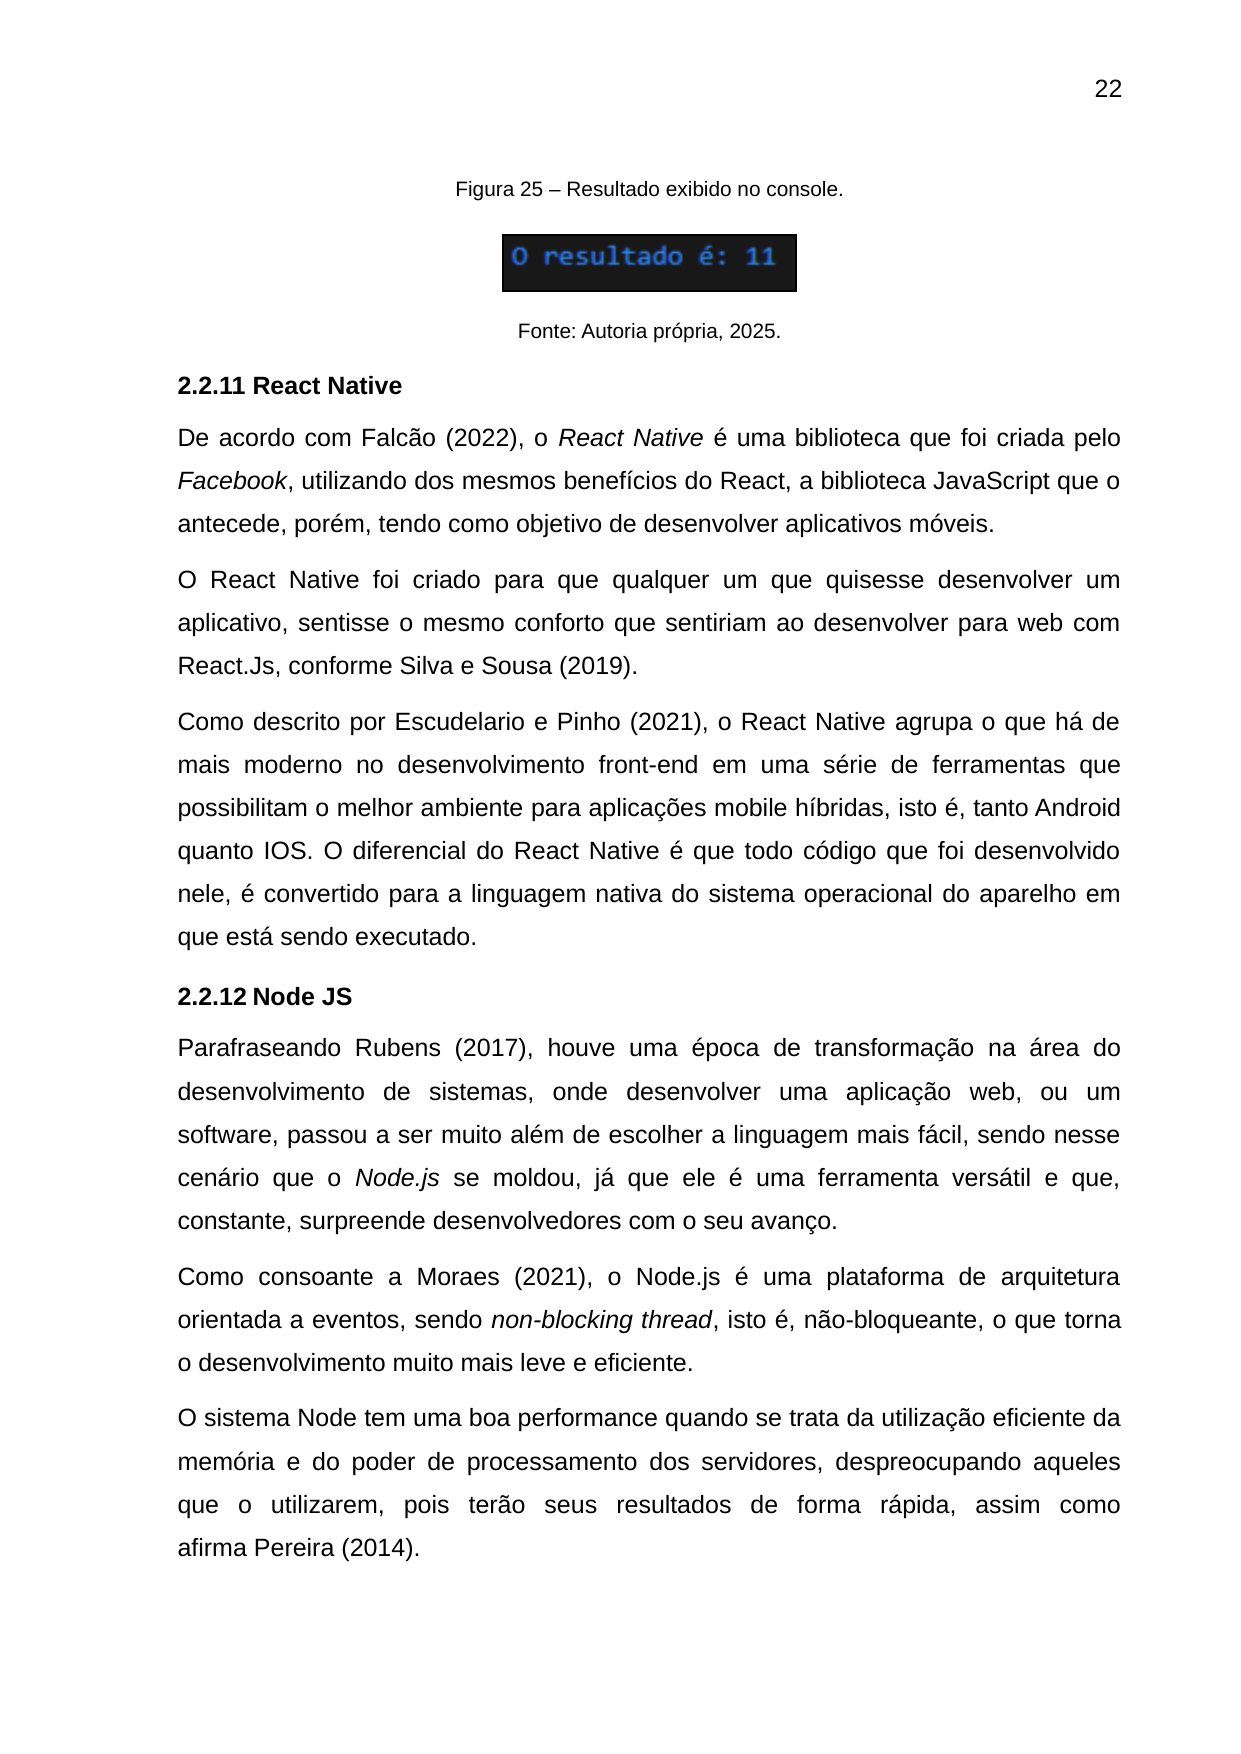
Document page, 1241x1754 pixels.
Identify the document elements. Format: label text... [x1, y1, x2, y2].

subtitle React Native [177, 371, 1122, 400]
text O sistema Node tem uma boa performance quando se trata da utilização eficiente da memória e do poder de processamento dos servidores, despreocupando aqueles que o utilizarem, pois terão seus resultados de forma rápida, assim como afirma Pereira (2014). [177, 1403, 1122, 1562]
text Como consoante a Moraes (2021), o Node.js é uma plataforma de arquitetura orientada a eventos, sendo non-blocking thread, isto é, não-bloqueante, o que torna o desenvolvimento muito mais leve e eficiente. [177, 1262, 1122, 1377]
text De acordo com Falcão (2022), o React Native é uma biblioteca que foi criada pelo Facebook, utilizando dos mesmos benefícios do React, a biblioteca JavaScript que o antecede, porém, tendo como objetivo de desenvolver aplicativos móveis. [177, 423, 1122, 538]
picture [504, 236, 795, 290]
subtitle Node JS [177, 982, 1122, 1011]
text Parafraseando Rubens (2017), houve uma época de transformação na área do desenvolvimento de sistemas, onde desenvolver uma aplicação web, ou um software, passou a ser muito além de escolher a linguagem mais fácil, sendo nesse cenário que o Node.js se moldou, já que ele é uma ferramenta versátil e que, constante, surpreende desenvolvedores com o seu avanço. [177, 1033, 1122, 1235]
text Como descrito por Escudelario e Pinho (2021), o React Native agrupa o que há de mais moderno no desenvolvimento front-end em uma série de ferramentas que possibilitam o melhor ambiente para aplicações mobile híbridas, isto é, tanto Android quanto IOS. O diferencial do React Native é que todo código que foi desenvolvido nele, é convertido para a linguagem nativa do sistema operacional do aparelho em que está sendo executado. [177, 707, 1122, 951]
text Fonte: Autoria própria, 2025. [177, 319, 1122, 343]
text O React Native foi criado para que qualquer um que quisesse desenvolver um aplicativo, sentisse o mesmo conforto que sentiriam ao desenvolver para web com React.Js, conforme Silva e Sousa (2019). [177, 565, 1122, 680]
